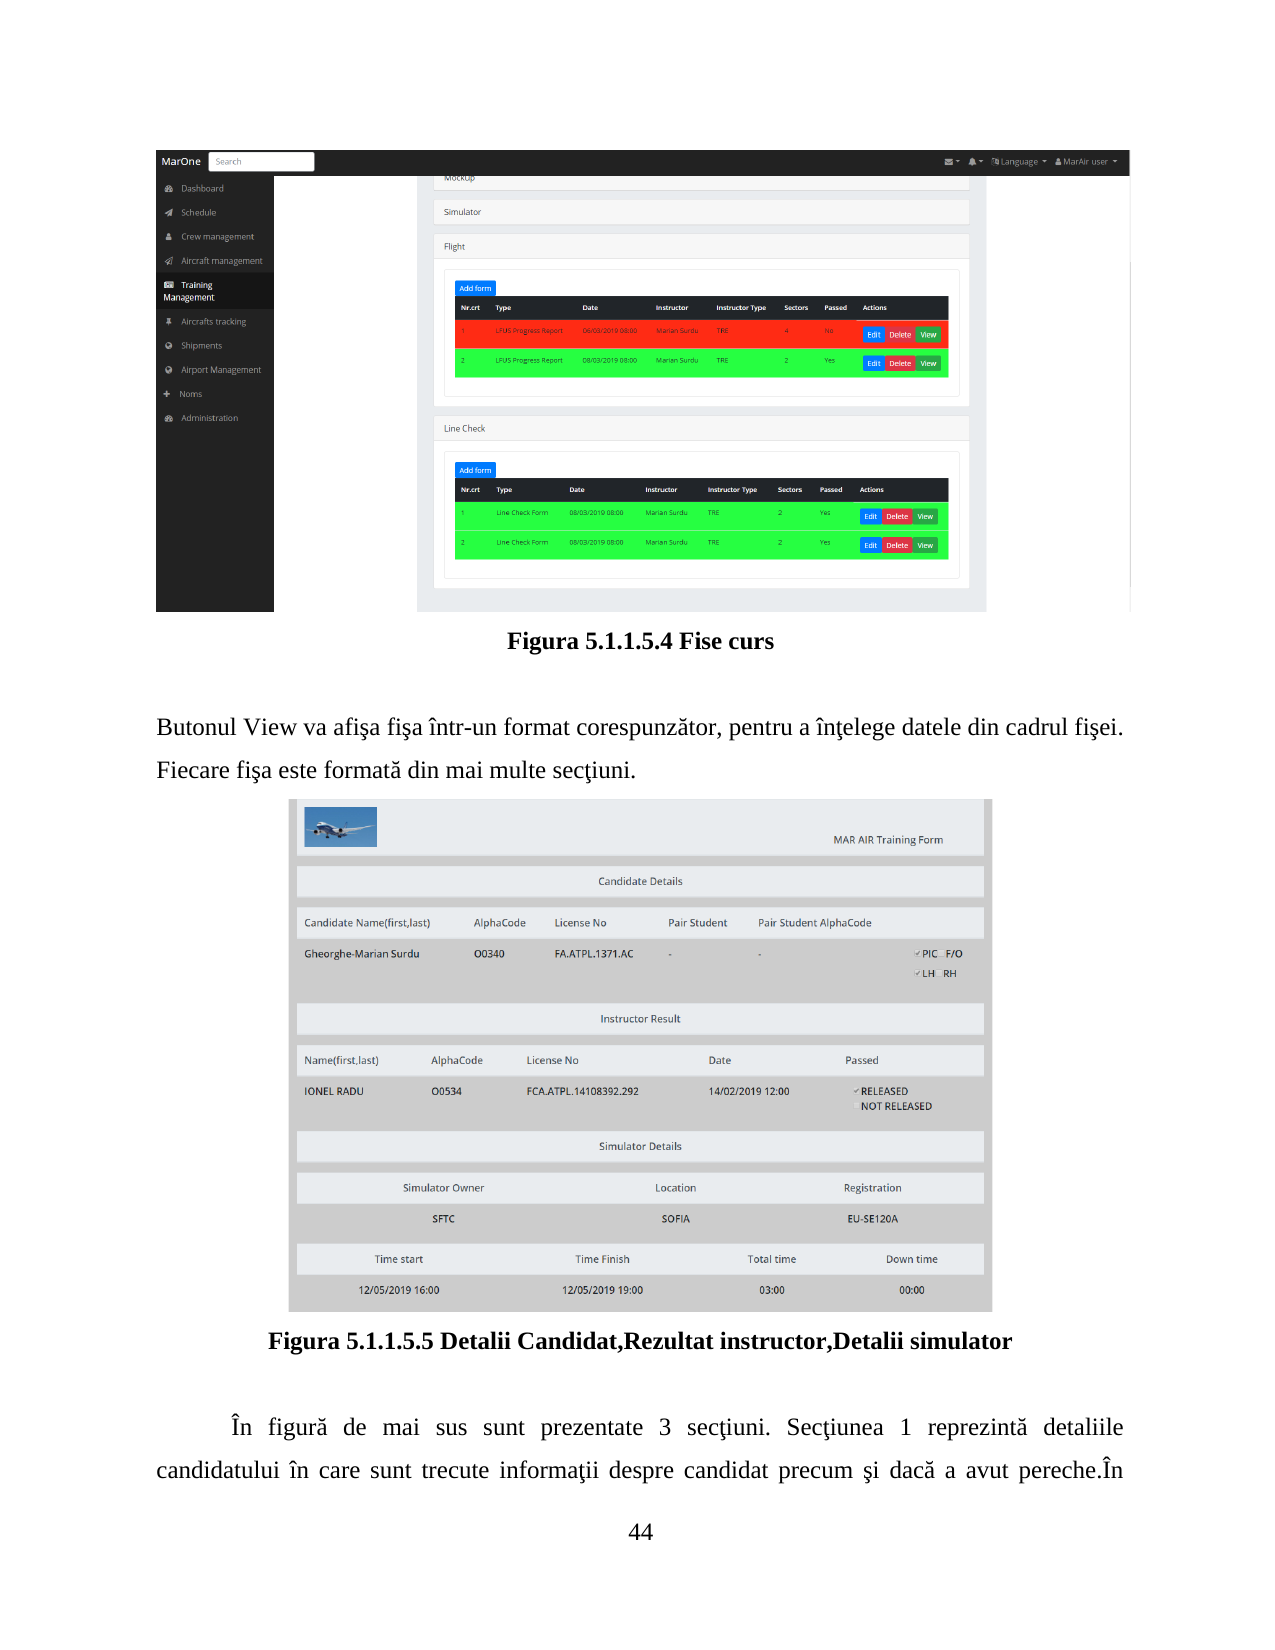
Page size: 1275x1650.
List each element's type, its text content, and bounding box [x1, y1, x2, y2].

text Figura 5.1.1.5.4 Fise curs [156, 626, 1125, 655]
text Fiecare fişa este formată din mai multe secţiuni. [156, 756, 1125, 784]
text Figura 5.1.1.5.5 Detalii Candidat,Rezultat instructor,Detalii simulator [156, 1326, 1125, 1355]
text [156, 1412, 1125, 1484]
picture [156, 150, 1131, 612]
picture [288, 798, 993, 1312]
text Butonul View va afişa fişa într-un format corespunzător, pentru a înţelege datele din cadrul fişei. [156, 712, 1125, 741]
